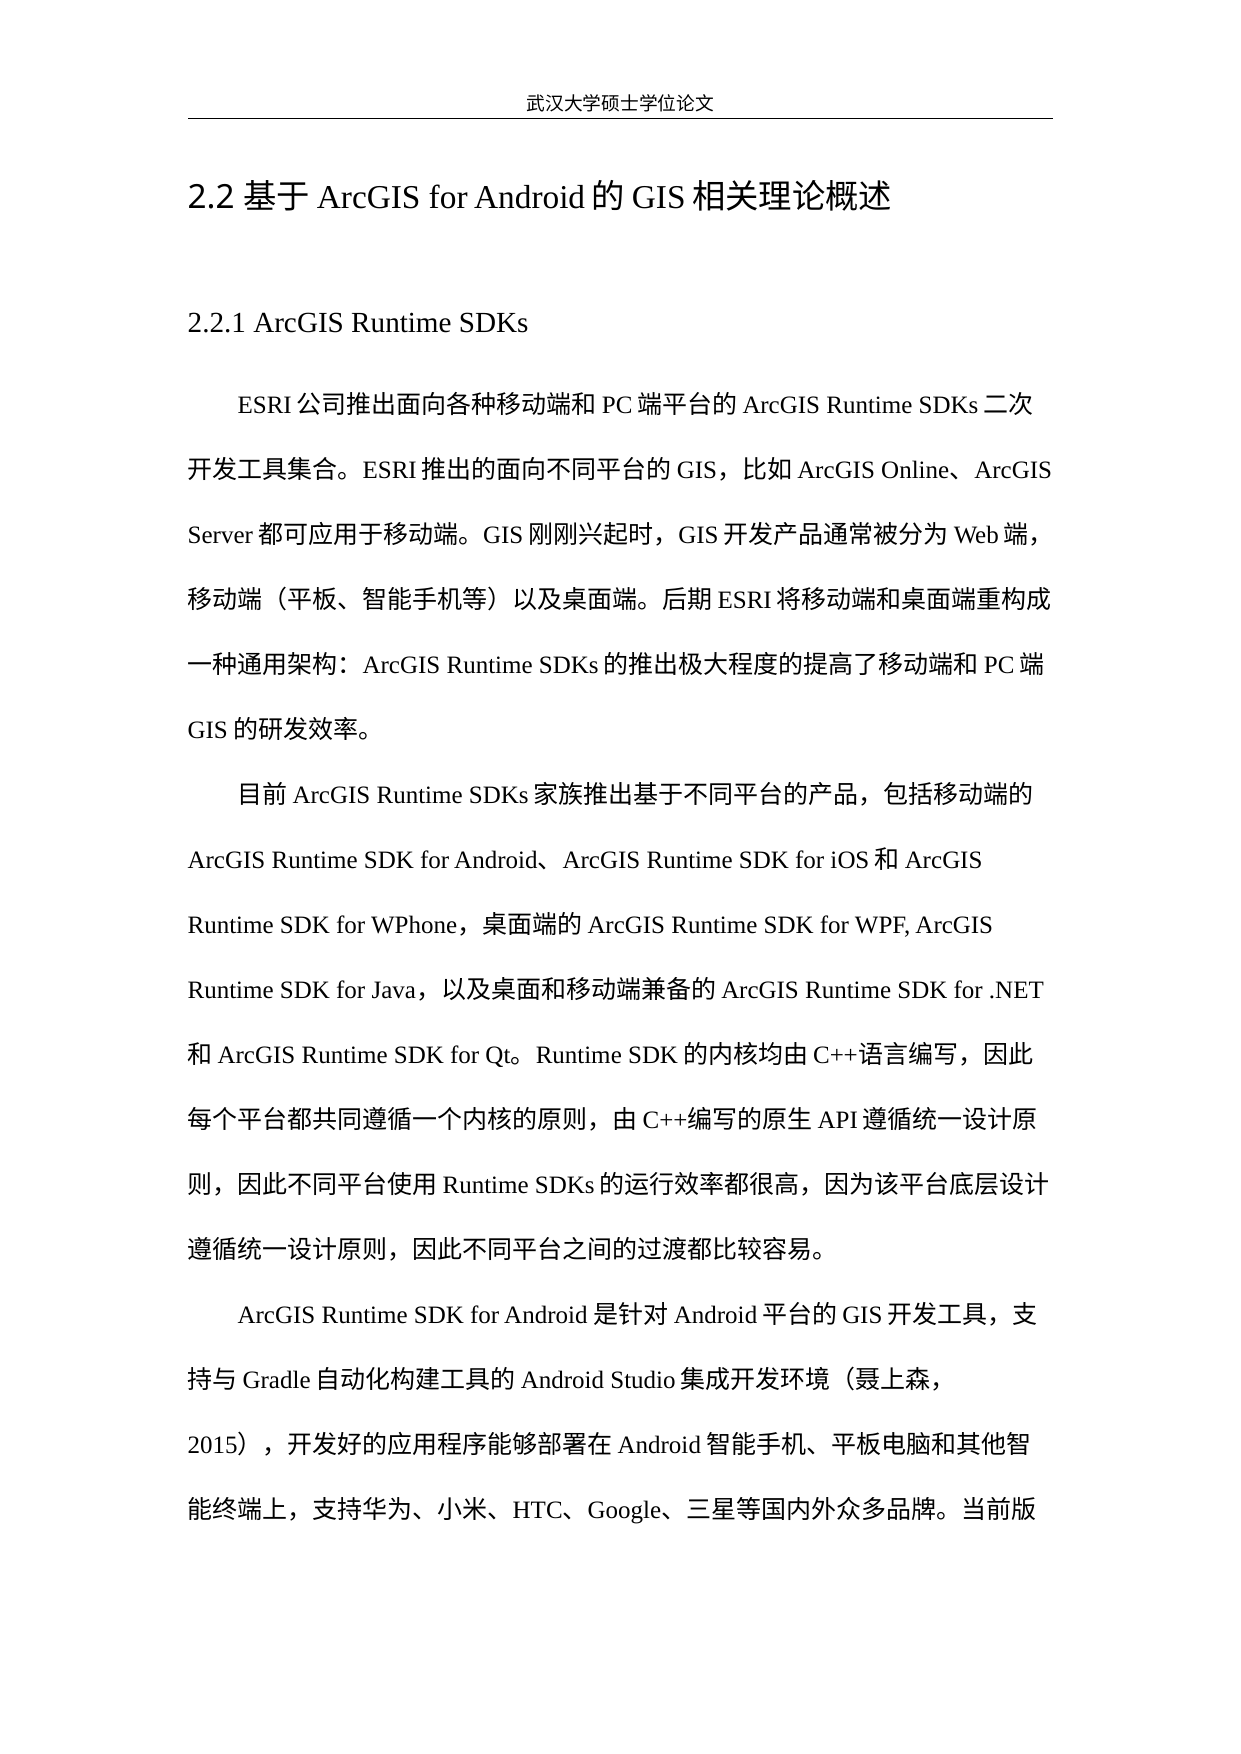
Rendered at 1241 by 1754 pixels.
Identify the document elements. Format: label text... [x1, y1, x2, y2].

subtitle 2.2 基于ArcGIS for Android的GIS相关理论概述 [187, 162, 1053, 227]
text 目前ArcGIS Runtime SDKs家族推出基于不同平台的产品，包括移动端的ArcGIS Runtime SDK for Android、ArcGIS Runtime SDK for iOS和ArcGIS Runtime SDK for WPhone，桌面端的ArcGIS Runtime SDK for WPF, ArcGIS Runtime SDK for Java，以及桌面和移动端兼备的ArcGIS Runtime SDK for .NET和ArcGIS Runtime SDK for Qt。Runtime SDK的内核均由C++语言编写，因此每个平台都共同遵循一个内核的原则，由C++编写的原生API遵循统一设计原则，因此不同平台使用Runtime SDKs的运行效率都很高，因为该平台底层设计遵循统一设计原则，因此不同平台之间的过渡都比较容易。 [187, 761, 1053, 1281]
subtitle 2.2.1 ArcGIS Runtime SDKs [187, 289, 1053, 354]
text ESRI公司推出面向各种移动端和PC端平台的ArcGIS Runtime SDKs二次开发工具集合。ESRI推出的面向不同平台的GIS，比如ArcGIS Online、ArcGIS Server都可应用于移动端。GIS刚刚兴起时，GIS开发产品通常被分为Web端，移动端（平板、智能手机等）以及桌面端。后期ESRI将移动端和桌面端重构成一种通用架构：ArcGIS Runtime SDKs的推出极大程度的提高了移动端和PC端GIS的研发效率。 [187, 371, 1053, 761]
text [187, 1281, 1053, 1541]
